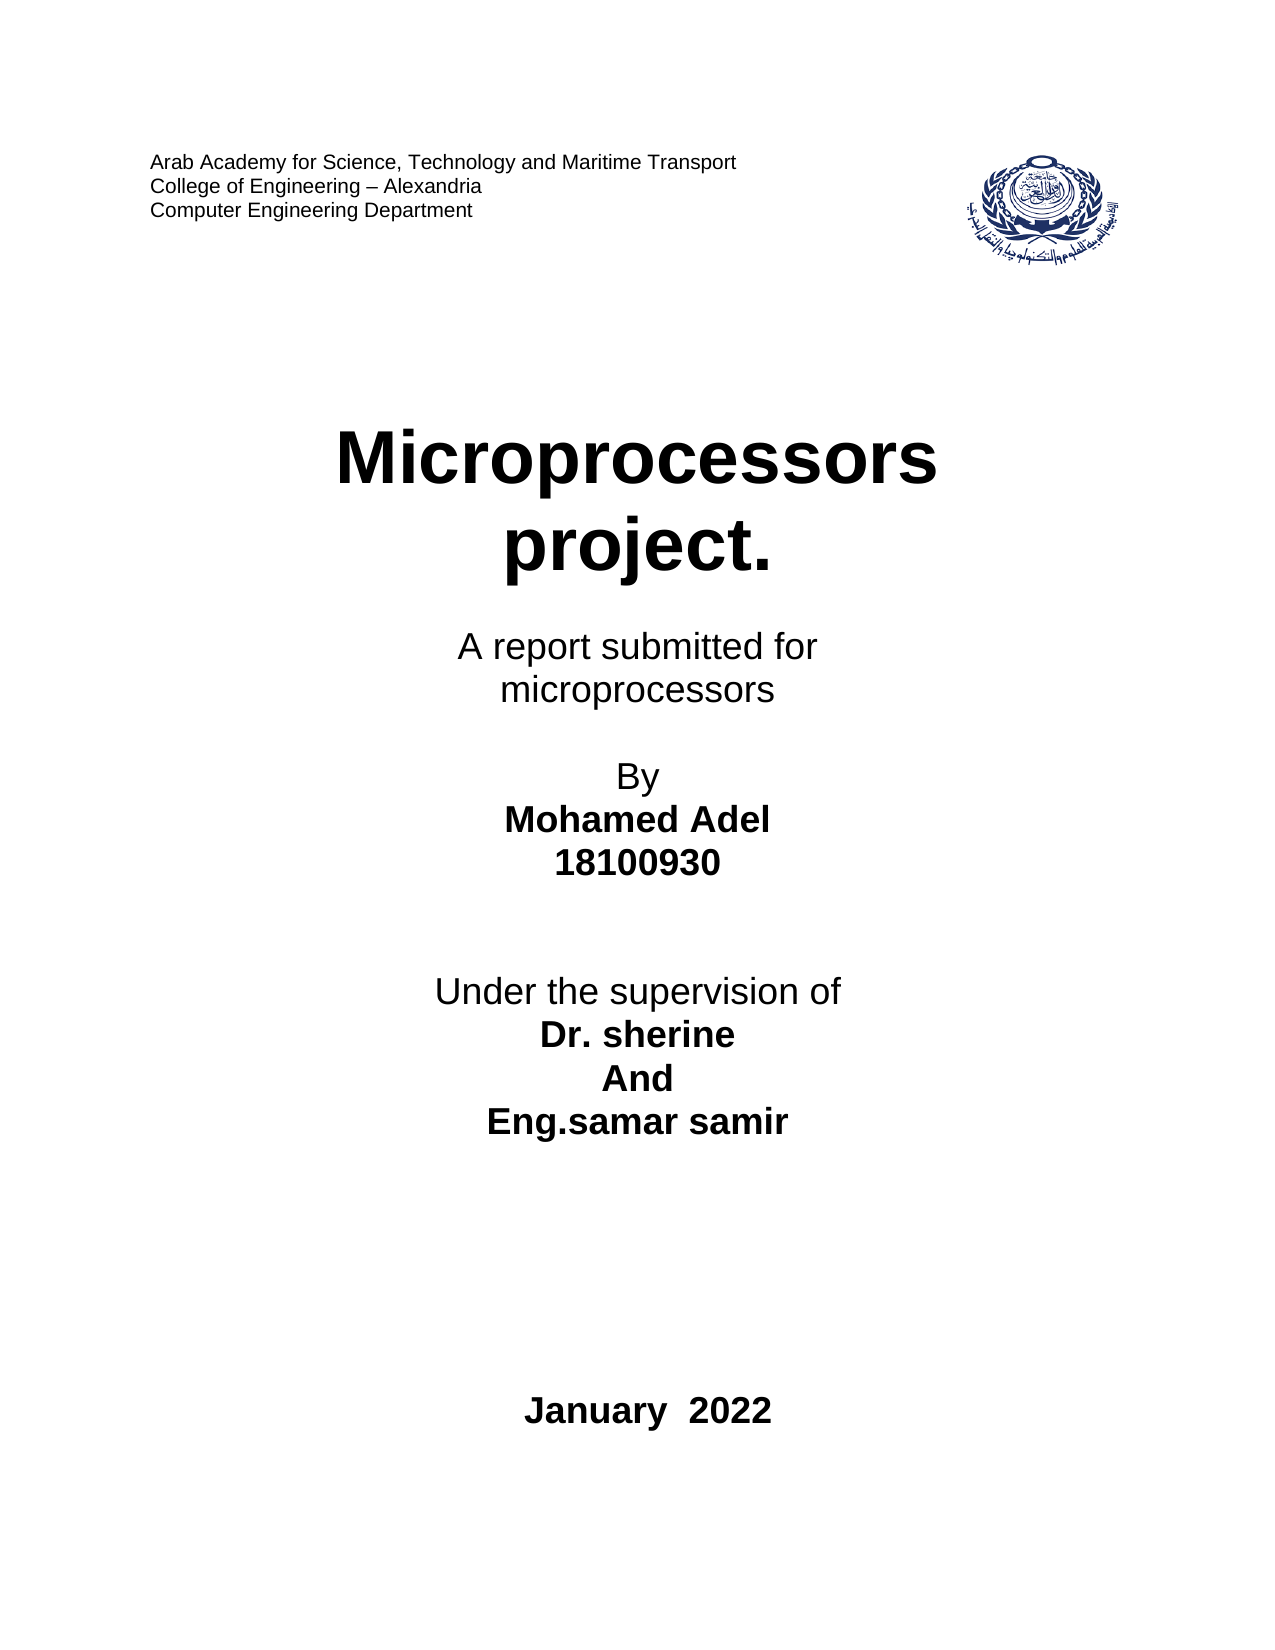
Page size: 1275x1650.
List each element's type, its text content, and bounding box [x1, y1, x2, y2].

picture [959, 150, 1123, 266]
text College of Engineering – Alexandria [150, 174, 959, 198]
text And [150, 1056, 1125, 1099]
text Mohamed Adel [150, 797, 1125, 840]
text 18100930 [150, 840, 1125, 883]
text Under the supervision of [150, 969, 1125, 1013]
text microprocessors [150, 668, 1125, 711]
text Arab Academy for Science, Technology and Maritime Transport [150, 150, 959, 174]
text A report submitted for [150, 624, 1125, 668]
text Dr. sherine [150, 1013, 1125, 1056]
text Microprocessors [150, 413, 1125, 500]
text By [150, 754, 1125, 797]
text January 2022 [150, 1388, 1125, 1431]
text Eng.samar samir [150, 1099, 1125, 1142]
text project. [150, 500, 1125, 586]
text Computer Engineering Department [150, 198, 959, 222]
